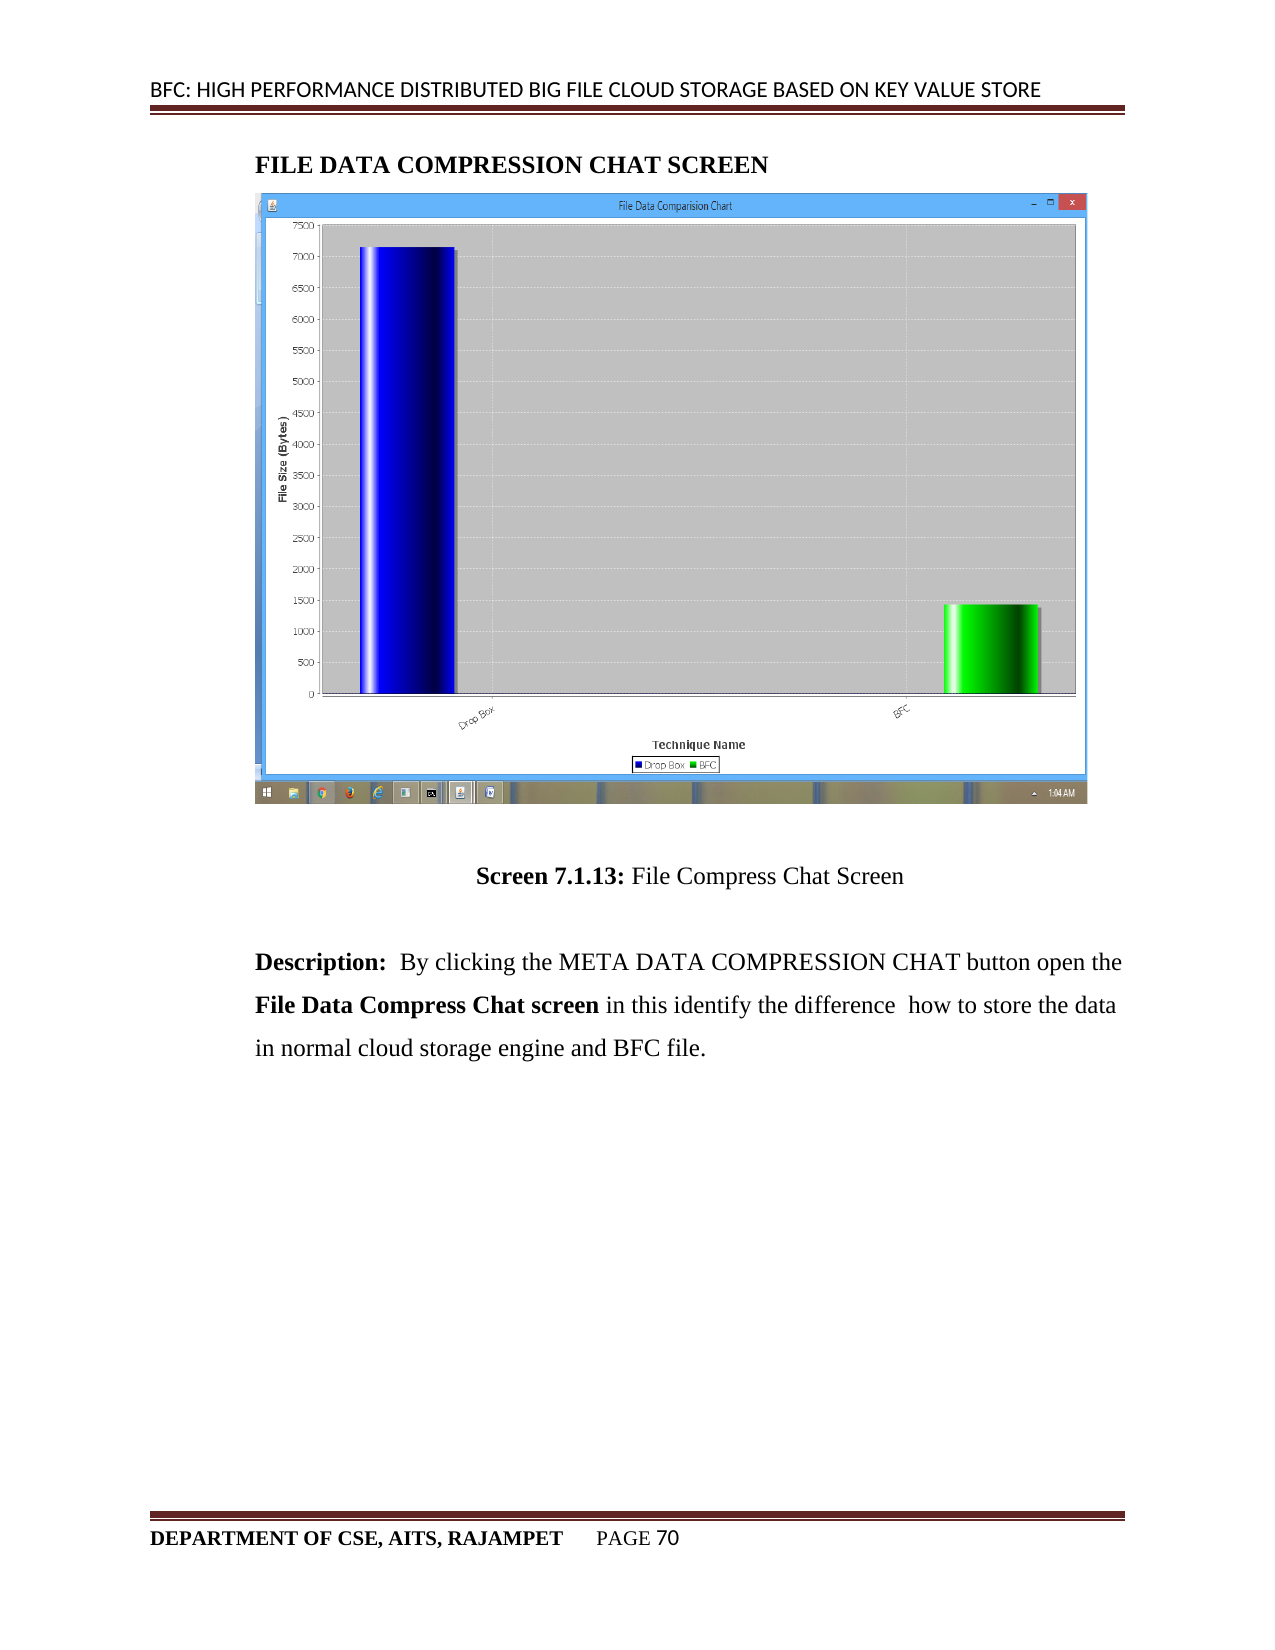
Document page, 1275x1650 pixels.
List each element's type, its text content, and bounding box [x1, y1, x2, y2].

picture [255, 193, 1088, 804]
text FILE DATA COMPRESSION CHAT SCREEN [255, 150, 1125, 179]
text Description: By clicking the META DATA COMPRESSION CHAT button open the File Data Compress Chat screen in this identify the difference how to store the data in normal cloud storage engine and BFC file. [255, 947, 1125, 1062]
text Screen 7.1.13: File Compress Chat Screen [255, 861, 1125, 890]
